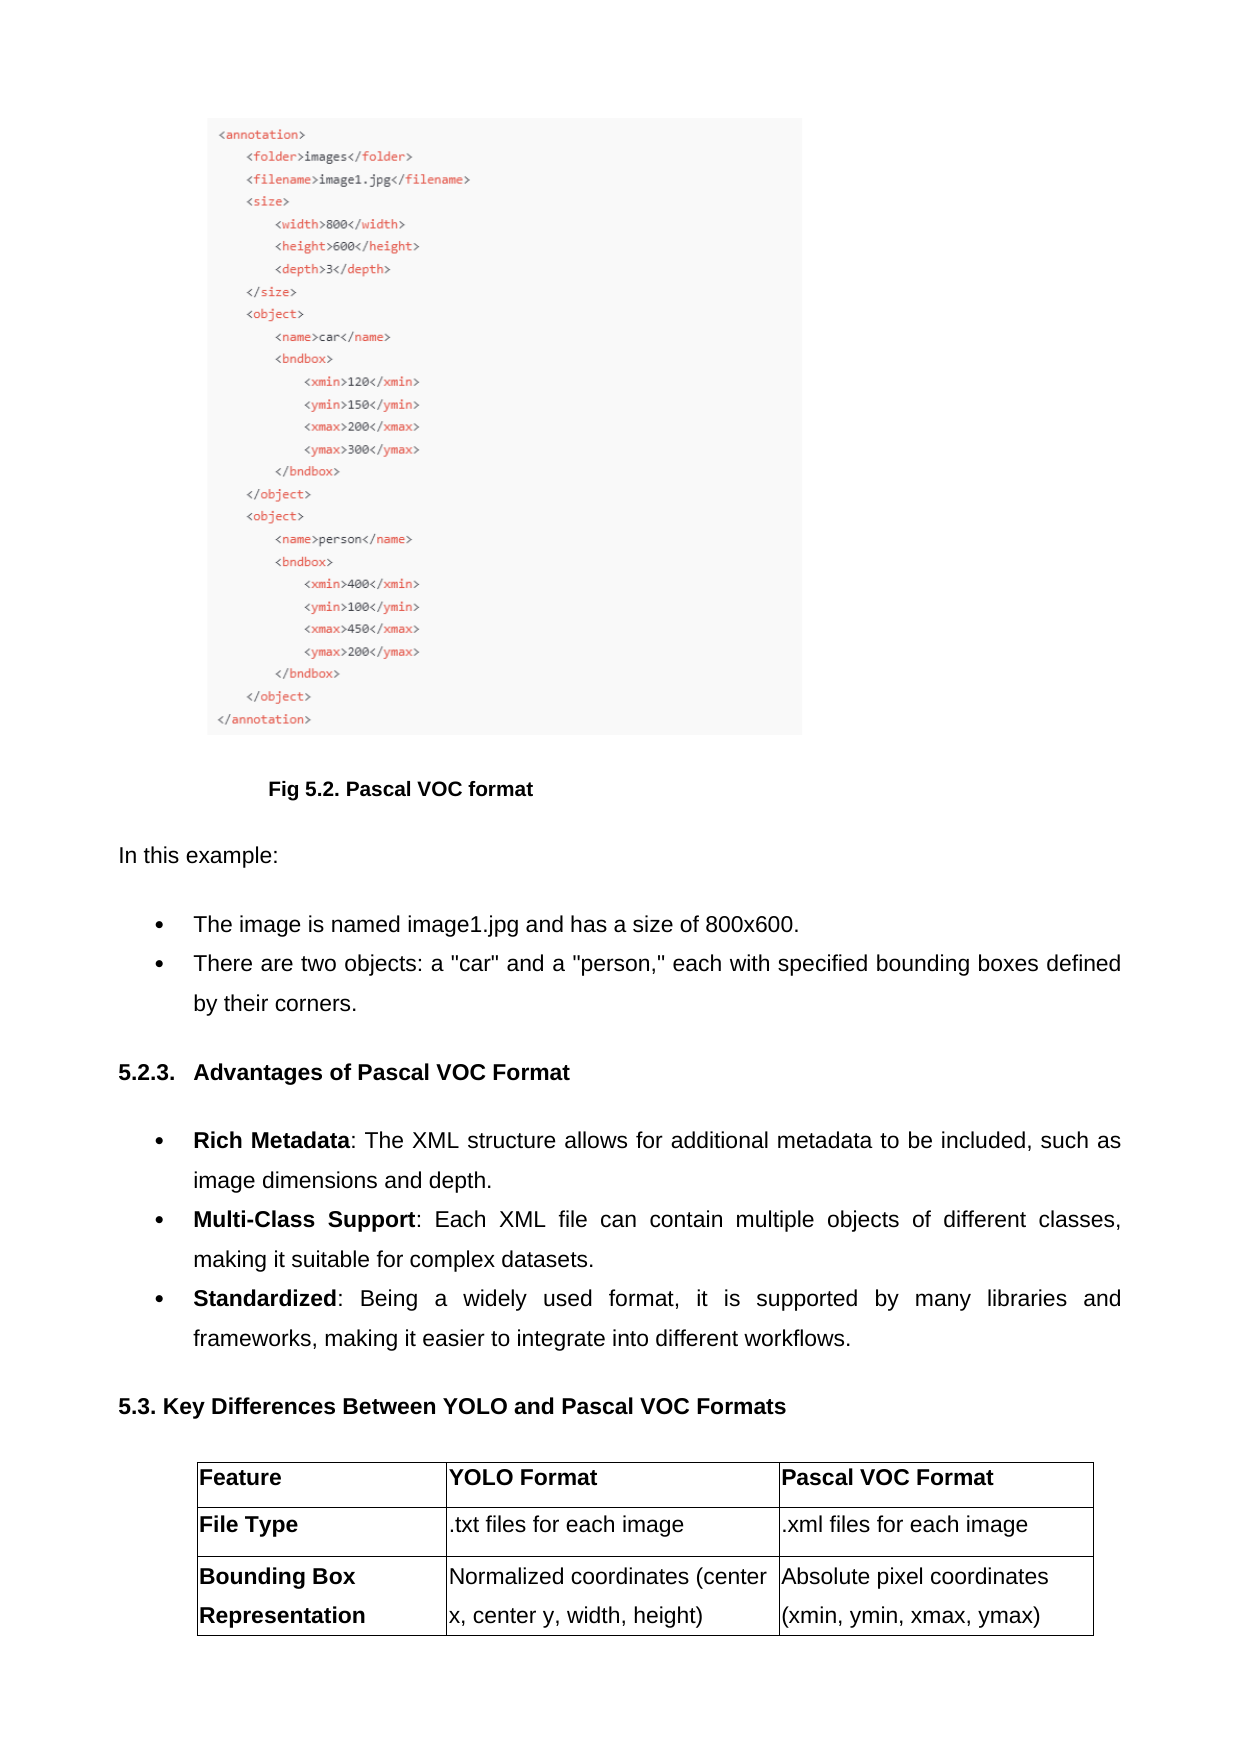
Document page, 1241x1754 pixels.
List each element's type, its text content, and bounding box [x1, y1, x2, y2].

subtitle 5.3. Key Differences Between YOLO and Pascal VOC Formats [118, 1393, 1122, 1419]
subtitle Advantages of Pascal VOC Format [118, 1058, 1122, 1085]
picture [207, 118, 803, 735]
list There are two objects: a "car" and a "person," each with specified bounding boxes defined by their corners. [156, 950, 1122, 1016]
list The image is named image1.jpg and has a size of 800x600. [156, 911, 1122, 937]
table_cell Normalized coordinates (center x, center y, width, height) [447, 1557, 779, 1635]
list Standardized: Being a widely used format, it is supported by many libraries and frameworks, making it easier to integrate into different workflows. [156, 1285, 1122, 1351]
table_cell .txt files for each image [447, 1508, 779, 1556]
table_cell Absolute pixel coordinates (xmin, ymin, xmax, ymax) [780, 1557, 1093, 1635]
table_header YOLO Format [447, 1463, 779, 1507]
table_header Feature [198, 1463, 446, 1507]
table_cell Bounding Box Representation [198, 1557, 446, 1635]
text In this example: [118, 842, 1122, 868]
list Rich Metadata: The XML structure allows for additional metadata to be included, such as image dimensions and depth. [156, 1127, 1122, 1193]
subtitle Fig 5.2. Pascal VOC format [193, 777, 1122, 801]
table_cell File Type [198, 1508, 446, 1556]
list Multi-Class Support: Each XML file can contain multiple objects of different classes, making it suitable for complex datasets. [156, 1206, 1122, 1272]
table_header Pascal VOC Format [780, 1463, 1093, 1507]
table_cell .xml files for each image [780, 1508, 1093, 1556]
